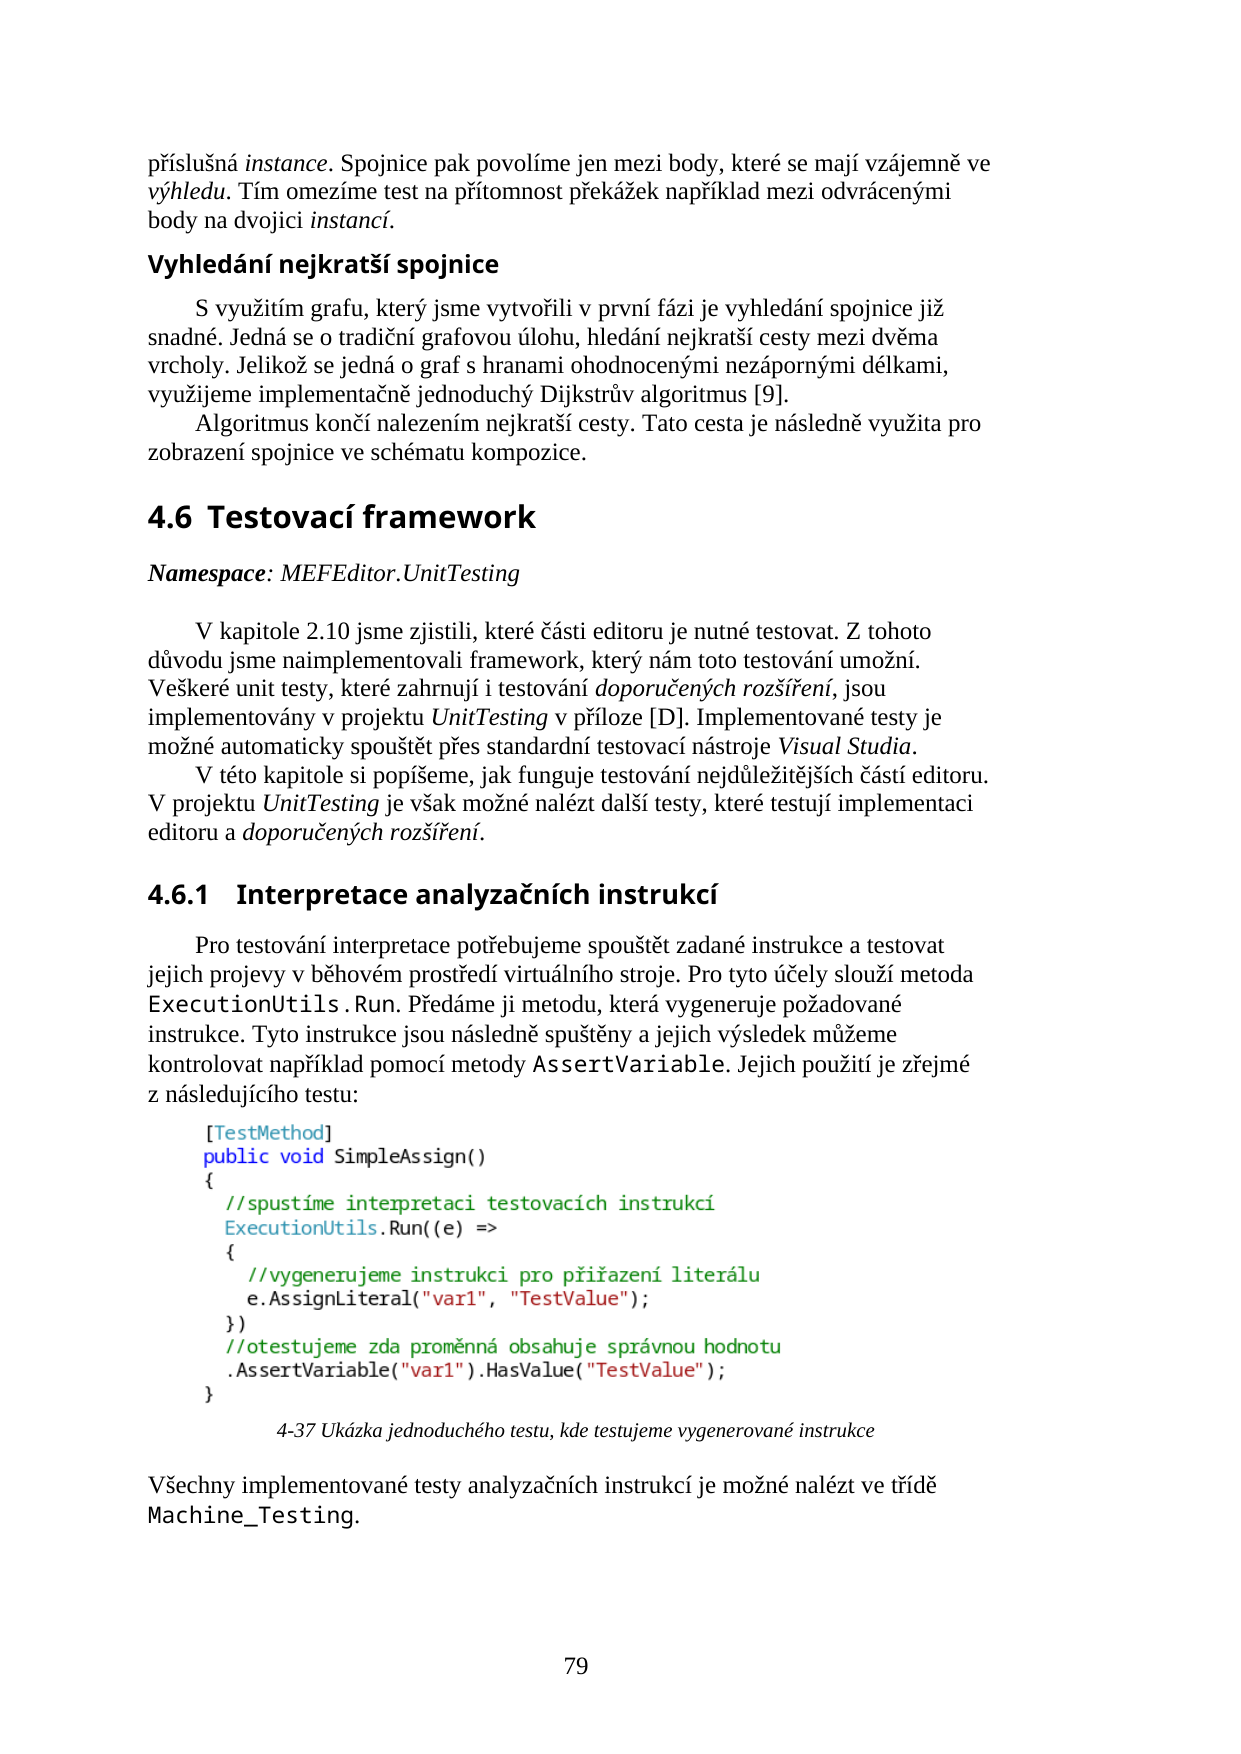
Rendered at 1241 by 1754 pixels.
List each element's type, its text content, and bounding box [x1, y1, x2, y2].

text Všechny implementované testy analyzačních instrukcí je možné nalézt ve třídě Machine_Testing. [148, 1471, 1004, 1531]
text V kapitole 2.10 jsme zjistili, které části editoru je nutné testovat. Z tohoto důvodu jsme naimplementovali framework, který nám toto testování umožní. Veškeré unit testy, které zahrnují i testování doporučených rozšíření, jsou implementovány v projektu UnitTesting v příloze [D]. Implementované testy je možné automaticky spouštět přes standardní testovací nástroje Visual Studia. [148, 616, 1004, 760]
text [148, 148, 1004, 234]
text Vyhledání nejkratší spojnice [148, 246, 1004, 281]
text Namespace: MEFEditor.UnitTesting [148, 558, 1004, 587]
subtitle Interpretace analyzačních instrukcí [148, 875, 1004, 912]
text Pro testování interpretace potřebujeme spouštět zadané instrukce a testovat jejich projevy v běhovém prostředí virtuálního stroje. Pro tyto účely slouží metoda ExecutionUtils.Run. Předáme ji metodu, která vygeneruje požadované instrukce. Tyto instrukce jsou následně spuštěny a jejich výsledek můžeme kontrolovat například pomocí metody AssertVariable. Jejich použití je zřejmé z následujícího testu: [148, 931, 1004, 1108]
text V této kapitole si popíšeme, jak funguje testování nejdůležitějších částí editoru. V projektu UnitTesting je však možné nalézt další testy, které testují implementaci editoru a doporučených rozšíření. [148, 760, 1004, 846]
subtitle Testovací framework [148, 495, 1004, 537]
text Algoritmus končí nalezením nejkratší cesty. Tato cesta je následně využita pro zobrazení spojnice ve schématu kompozice. [148, 408, 1004, 466]
text S využitím grafu, který jsme vytvořili v první fázi je vyhledání spojnice již snadné. Jedná se o tradiční grafovou úlohu, hledání nejkratší cesty mezi dvěma vrcholy. Jelikož se jedná o graf s hranami ohodnocenými nezápornými délkami, využijeme implementačně jednoduchý Dijkstrův algoritmus [9]. [148, 293, 1004, 408]
